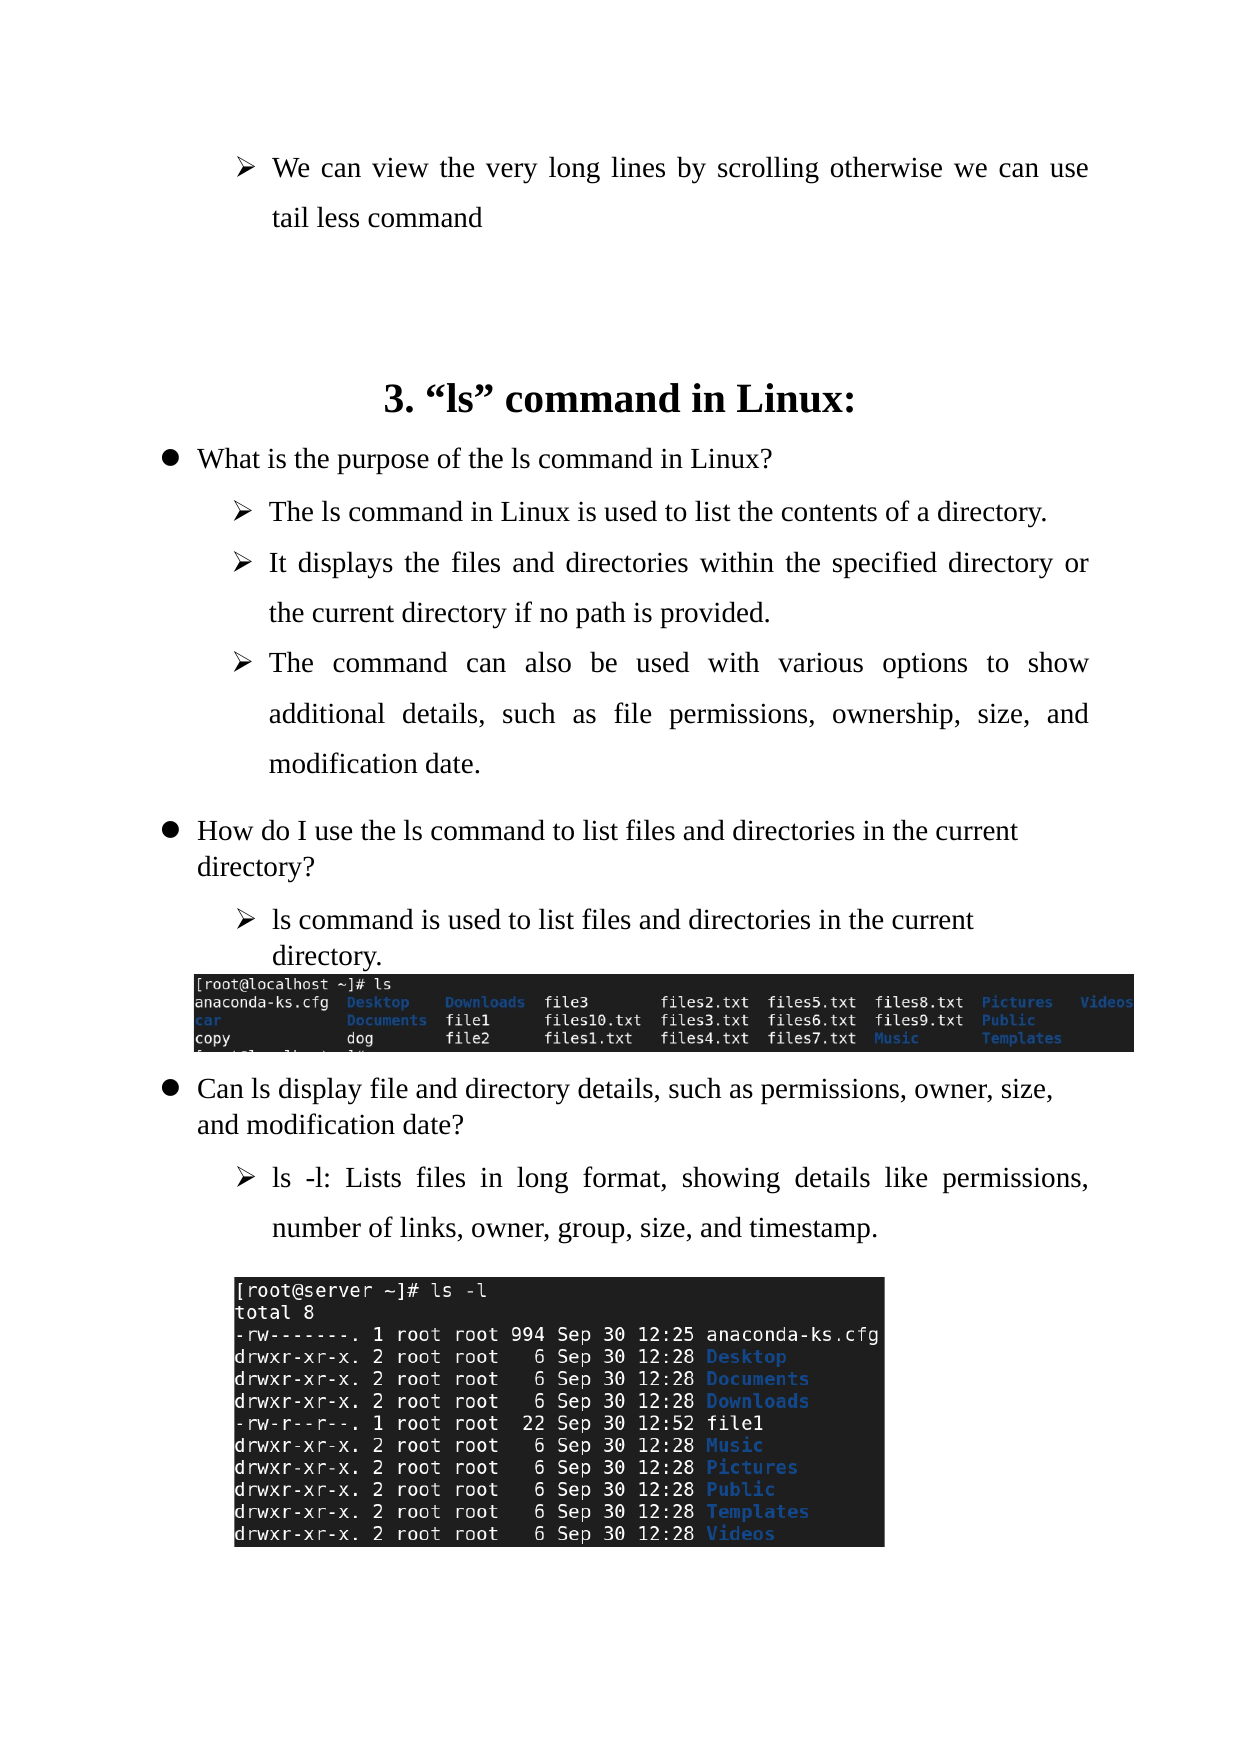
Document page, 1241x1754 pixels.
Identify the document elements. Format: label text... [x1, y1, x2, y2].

list Can ls display file and directory details, such as permissions, owner, size, and modification date? [159, 1071, 1090, 1141]
list How do I use the ls command to list files and directories in the current directory? [159, 813, 1090, 883]
list The ls command in Linux is used to list the contents of a directory. [231, 494, 1090, 528]
picture [234, 1277, 885, 1547]
picture [193, 974, 1134, 1052]
list We can view the very long lines by scrolling otherwise we can use tail less command [234, 150, 1090, 234]
text 3. “ls” command in Linux: [150, 373, 1090, 421]
list ls command is used to list files and directories in the current directory. [234, 902, 1090, 972]
list ls -l: Lists files in long format, showing details like permissions, number of links, owner, group, size, and timestamp. [234, 1160, 1090, 1244]
list What is the purpose of the ls command in Linux? [159, 441, 1090, 475]
list The command can also be used with various options to show additional details, such as file permissions, ownership, size, and modification date. [231, 645, 1090, 780]
list It displays the files and directories within the specified directory or the current directory if no path is provided. [231, 545, 1090, 629]
